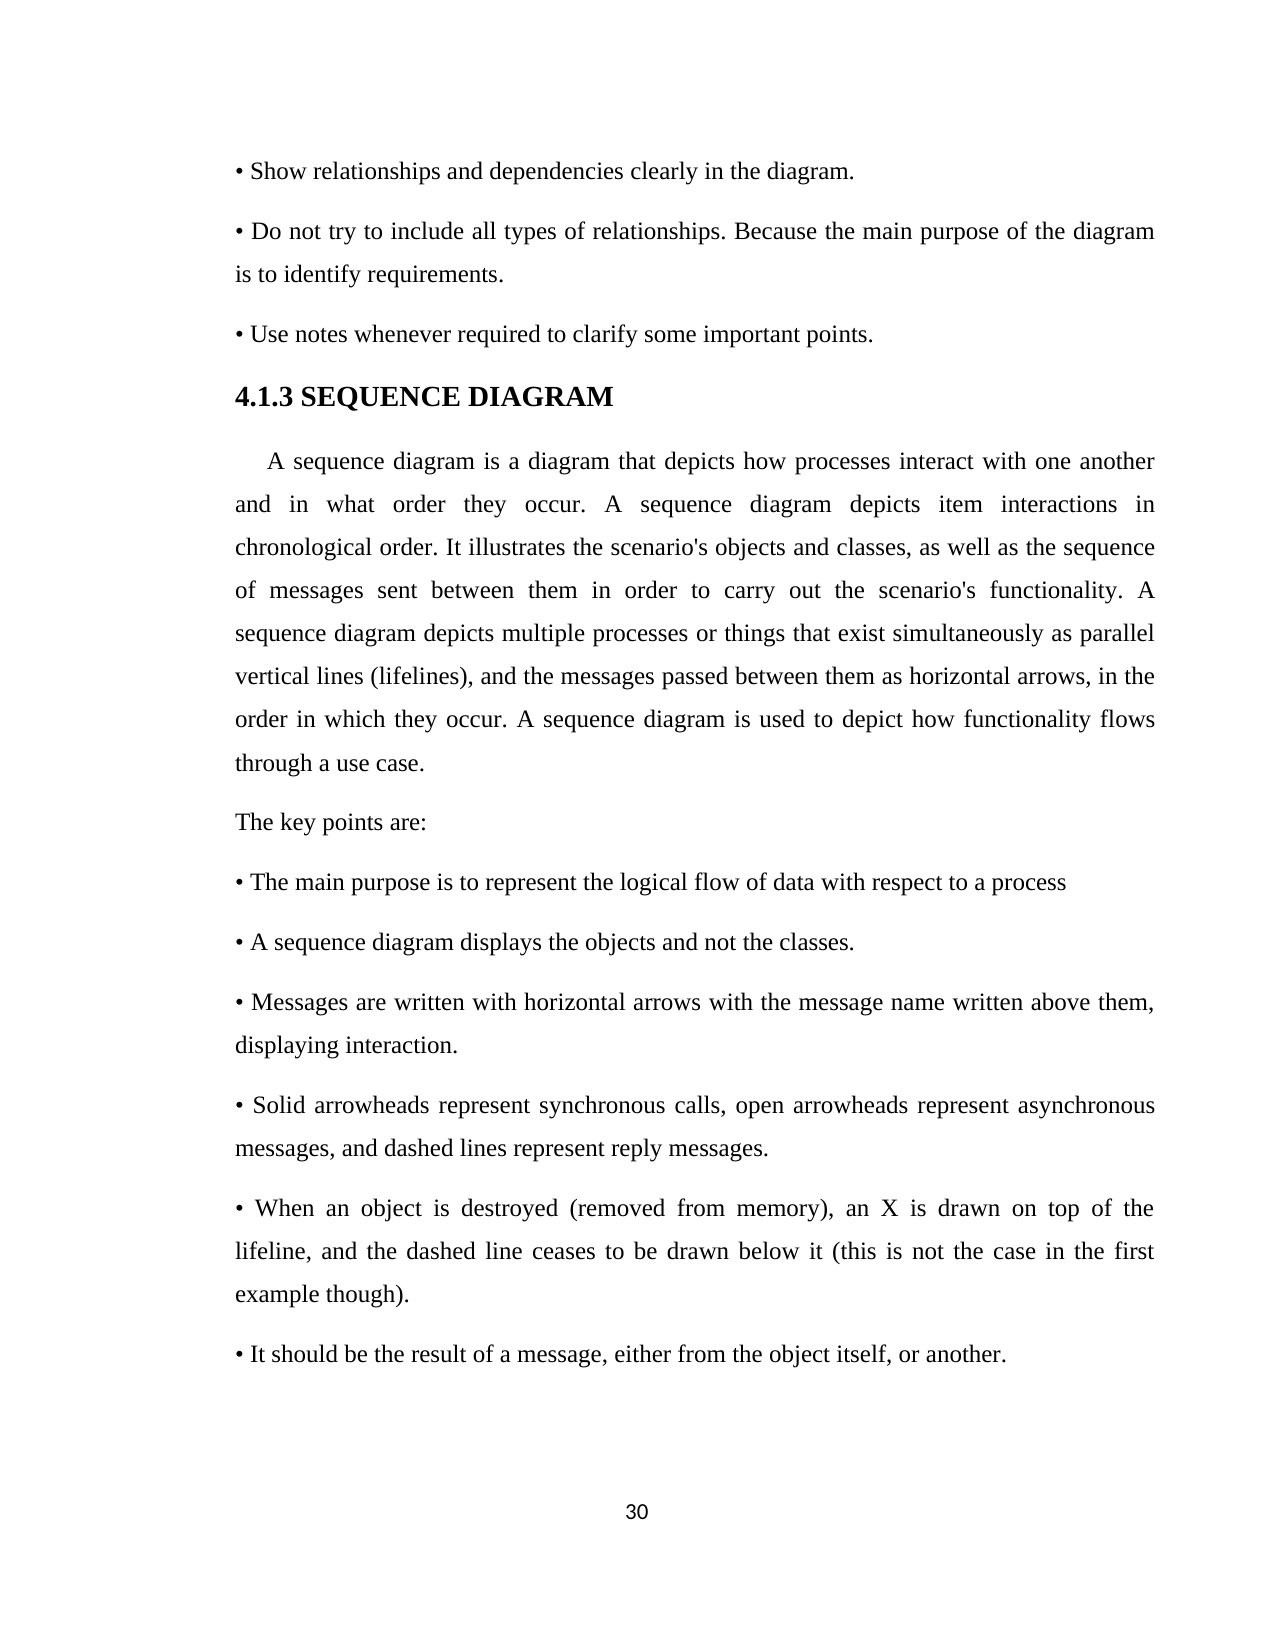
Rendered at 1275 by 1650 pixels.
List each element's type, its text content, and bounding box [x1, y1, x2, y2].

text • The main purpose is to represent the logical flow of data with respect to a process [235, 867, 1156, 896]
text • It should be the result of a message, either from the object itself, or another. [235, 1339, 1156, 1367]
text A sequence diagram is a diagram that depicts how processes interact with one another and in what order they occur. A sequence diagram depicts item interactions in chronological order. It illustrates the scenario's objects and classes, as well as the sequence of messages sent between them in order to carry out the scenario's functionality. A sequence diagram depicts multiple processes or things that exist simultaneously as parallel vertical lines (lifelines), and the messages passed between them as horizontal arrows, in the order in which they occur. A sequence diagram is used to depict how functionality flows through a use case. [235, 446, 1156, 776]
text • A sequence diagram displays the objects and not the classes. [235, 927, 1156, 956]
text • Use notes whenever required to clarify some important points. [235, 319, 1156, 348]
text • Show relationships and dependencies clearly in the diagram. [235, 156, 1156, 185]
text • Messages are written with horizontal arrows with the message name written above them, displaying interaction. [235, 987, 1156, 1059]
text • Solid arrowheads represent synchronous calls, open arrowheads represent asynchronous messages, and dashed lines represent reply messages. [235, 1090, 1156, 1162]
text • Do not try to include all types of relationships. Because the main purpose of the diagram is to identify requirements. [235, 216, 1156, 288]
text • When an object is destroyed (removed from memory), an X is drawn on top of the lifeline, and the dashed line ceases to be drawn below it (this is not the case in the first example though). [235, 1193, 1156, 1308]
text 4.1.3 SEQUENCE DIAGRAM [235, 379, 1156, 412]
text The key points are: [235, 807, 1156, 836]
